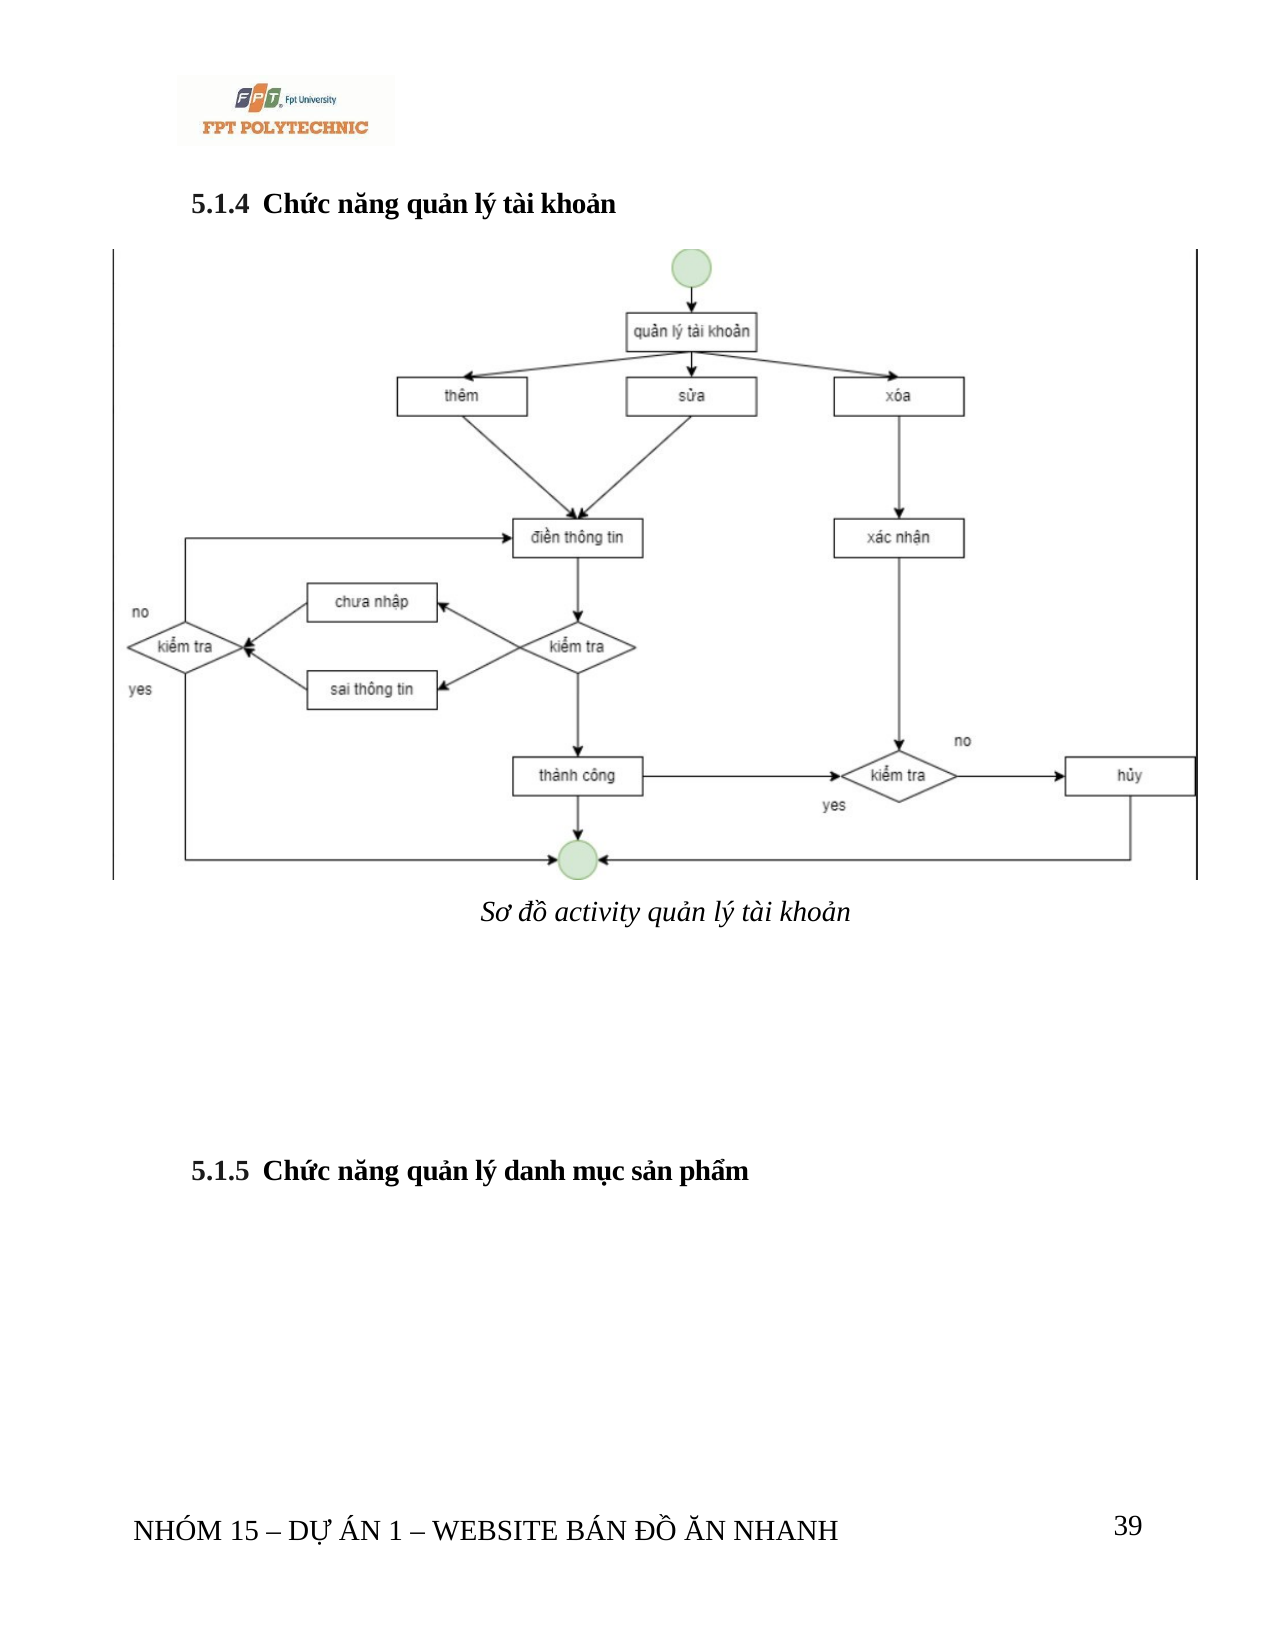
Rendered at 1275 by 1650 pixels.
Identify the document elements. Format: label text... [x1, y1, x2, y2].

picture [177, 75, 395, 146]
subtitle Chức năng quản lý tài khoản [191, 186, 1198, 220]
text Sơ đồ activity quản lý tài khoản [237, 894, 1096, 928]
subtitle Chức năng quản lý danh mục sản phẩm [191, 1153, 1198, 1187]
picture [112, 249, 1198, 880]
